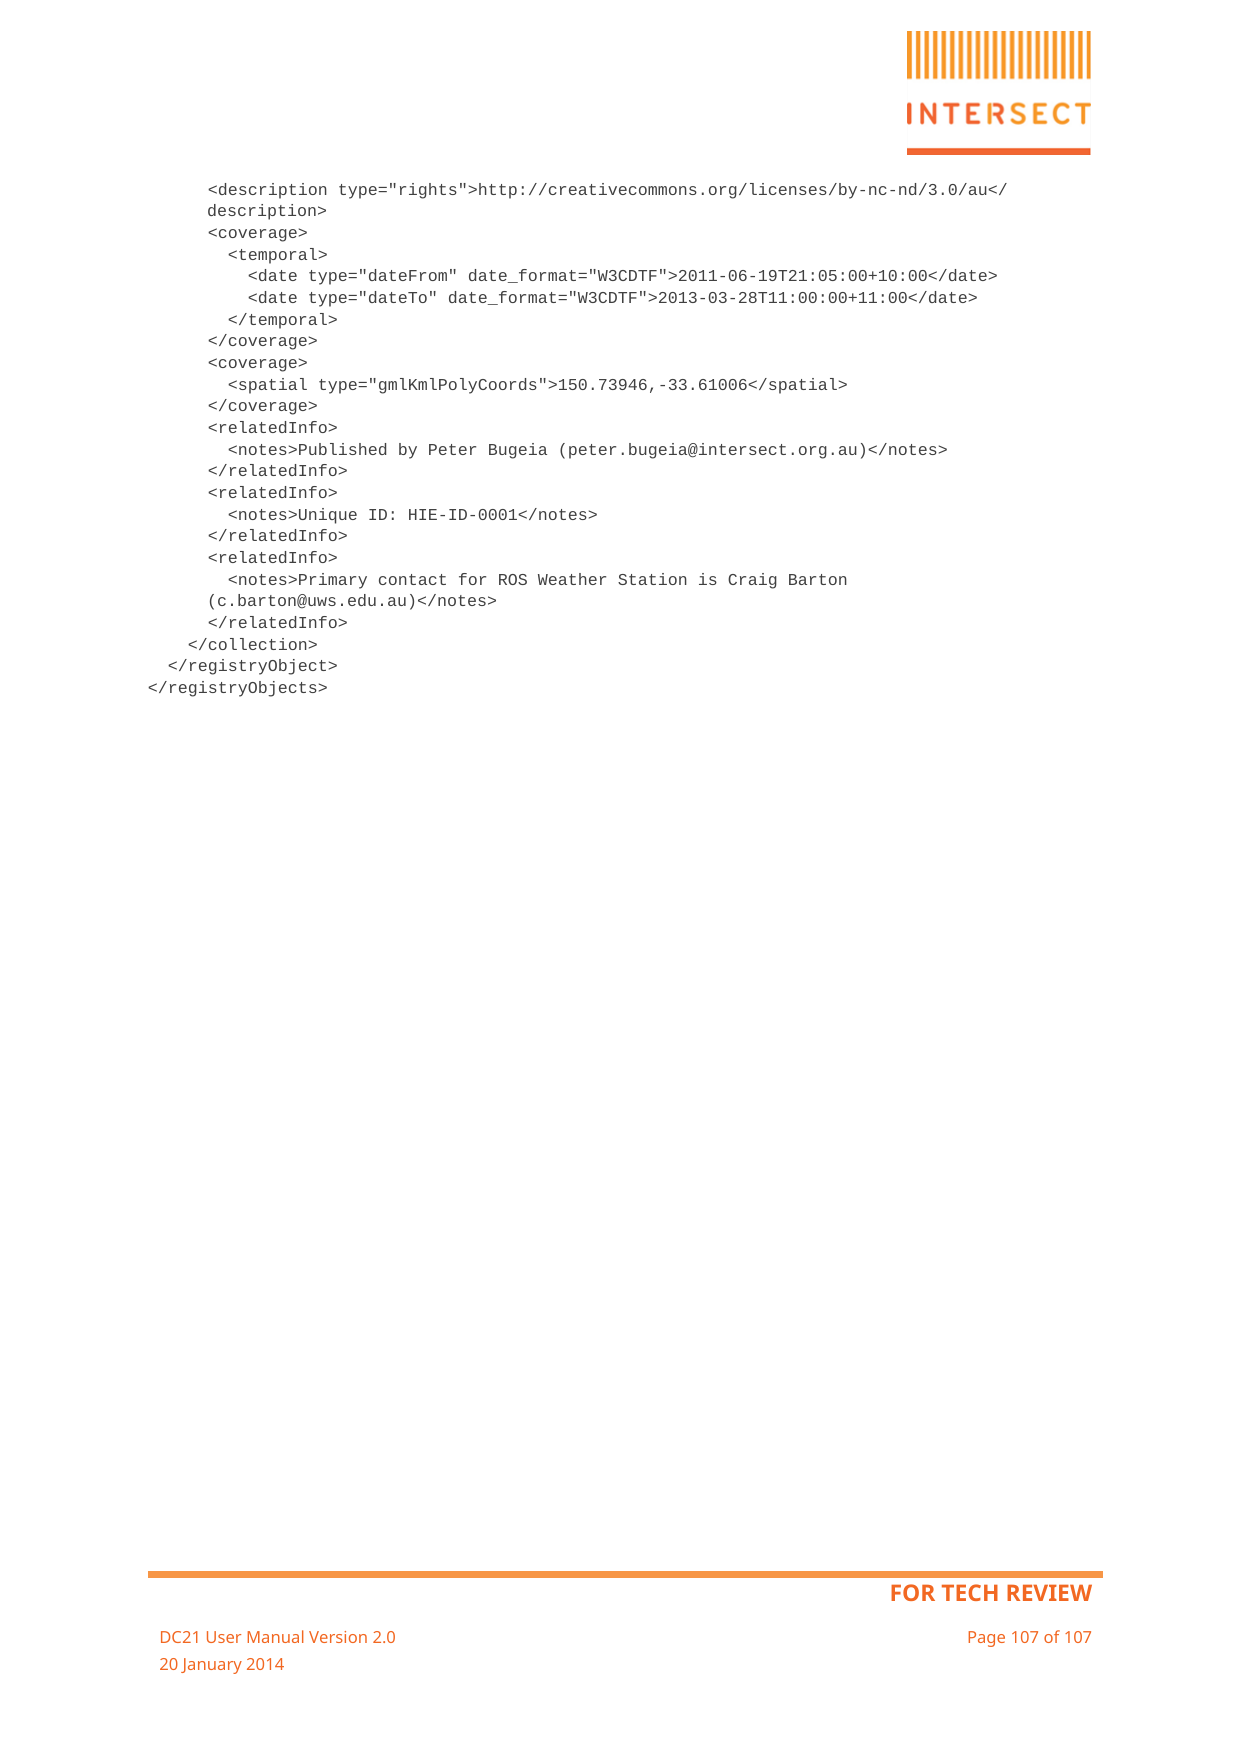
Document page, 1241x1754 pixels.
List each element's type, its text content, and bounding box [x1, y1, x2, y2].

text </relatedInfo> [148, 528, 1092, 547]
text </temporal> [148, 311, 1092, 330]
picture [905, 29, 1093, 157]
text </registryObject> [148, 658, 1092, 677]
text <date type="dateFrom" date_format="W3CDTF">2011-06-19T21:05:00+10:00</date> [148, 268, 1092, 287]
text </collection> [148, 636, 1092, 655]
text <date type="dateTo" date_format="W3CDTF">2013-03-28T11:00:00+11:00</date> [148, 290, 1092, 308]
text <notes>Published by Peter Bugeia (peter.bugeia@intersect.org.au)</notes> [148, 441, 1092, 460]
text </registryObjects> [148, 680, 1092, 698]
text <description type="rights">http://creativecommons.org/licenses/by-nc-nd/3.0/au</description> [148, 181, 1092, 222]
text <relatedInfo> [148, 485, 1092, 503]
text <spatial type="gmlKmlPolyCoords">150.73946,-33.61006</spatial> [148, 376, 1092, 395]
text <coverage> [148, 355, 1092, 373]
text </relatedInfo> [148, 615, 1092, 633]
text </coverage> [148, 398, 1092, 417]
text <notes>Unique ID: HIE-ID-0001</notes> [148, 506, 1092, 525]
text </coverage> [148, 333, 1092, 352]
text </relatedInfo> [148, 463, 1092, 482]
text <relatedInfo> [148, 550, 1092, 568]
text <relatedInfo> [148, 420, 1092, 438]
text <notes>Primary contact for ROS Weather Station is Craig Barton (c.barton@uws.edu.au)</notes> [148, 571, 1092, 612]
text <coverage> [148, 225, 1092, 243]
text <temporal> [148, 246, 1092, 265]
